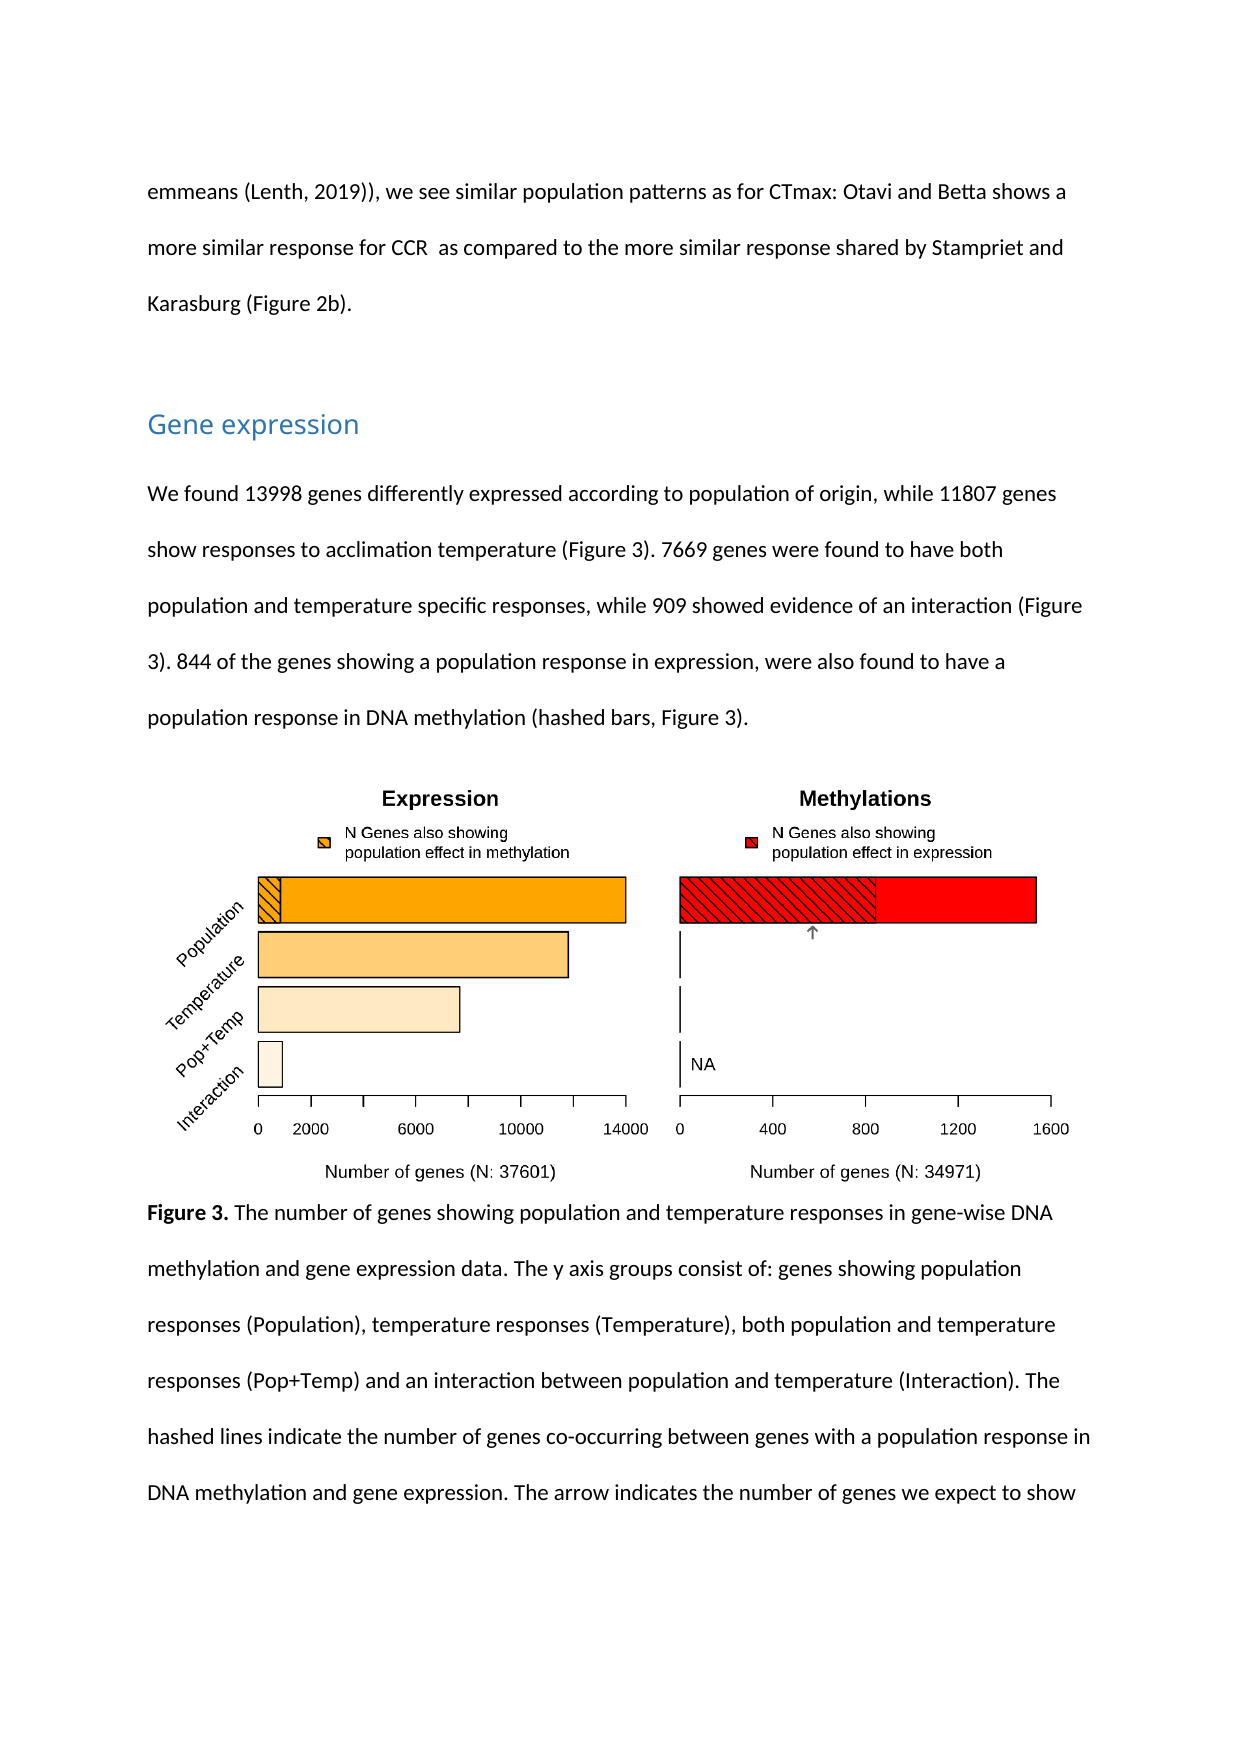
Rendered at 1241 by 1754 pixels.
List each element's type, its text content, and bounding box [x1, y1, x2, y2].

text We found 13998 genes differently expressed according to population of origin, while 11807 genes show responses to acclimation temperature (Figure 3). 7669 genes were found to have both population and temperature specific responses, while 909 showed evidence of an interaction (Figure 3). 844 of the genes showing a population response in expression, were also found to have a population response in DNA methylation (hashed bars, Figure 3). [147, 479, 1093, 731]
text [147, 177, 1093, 317]
picture [147, 776, 1094, 1182]
subtitle Gene expression [147, 405, 1093, 442]
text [147, 1198, 1093, 1506]
